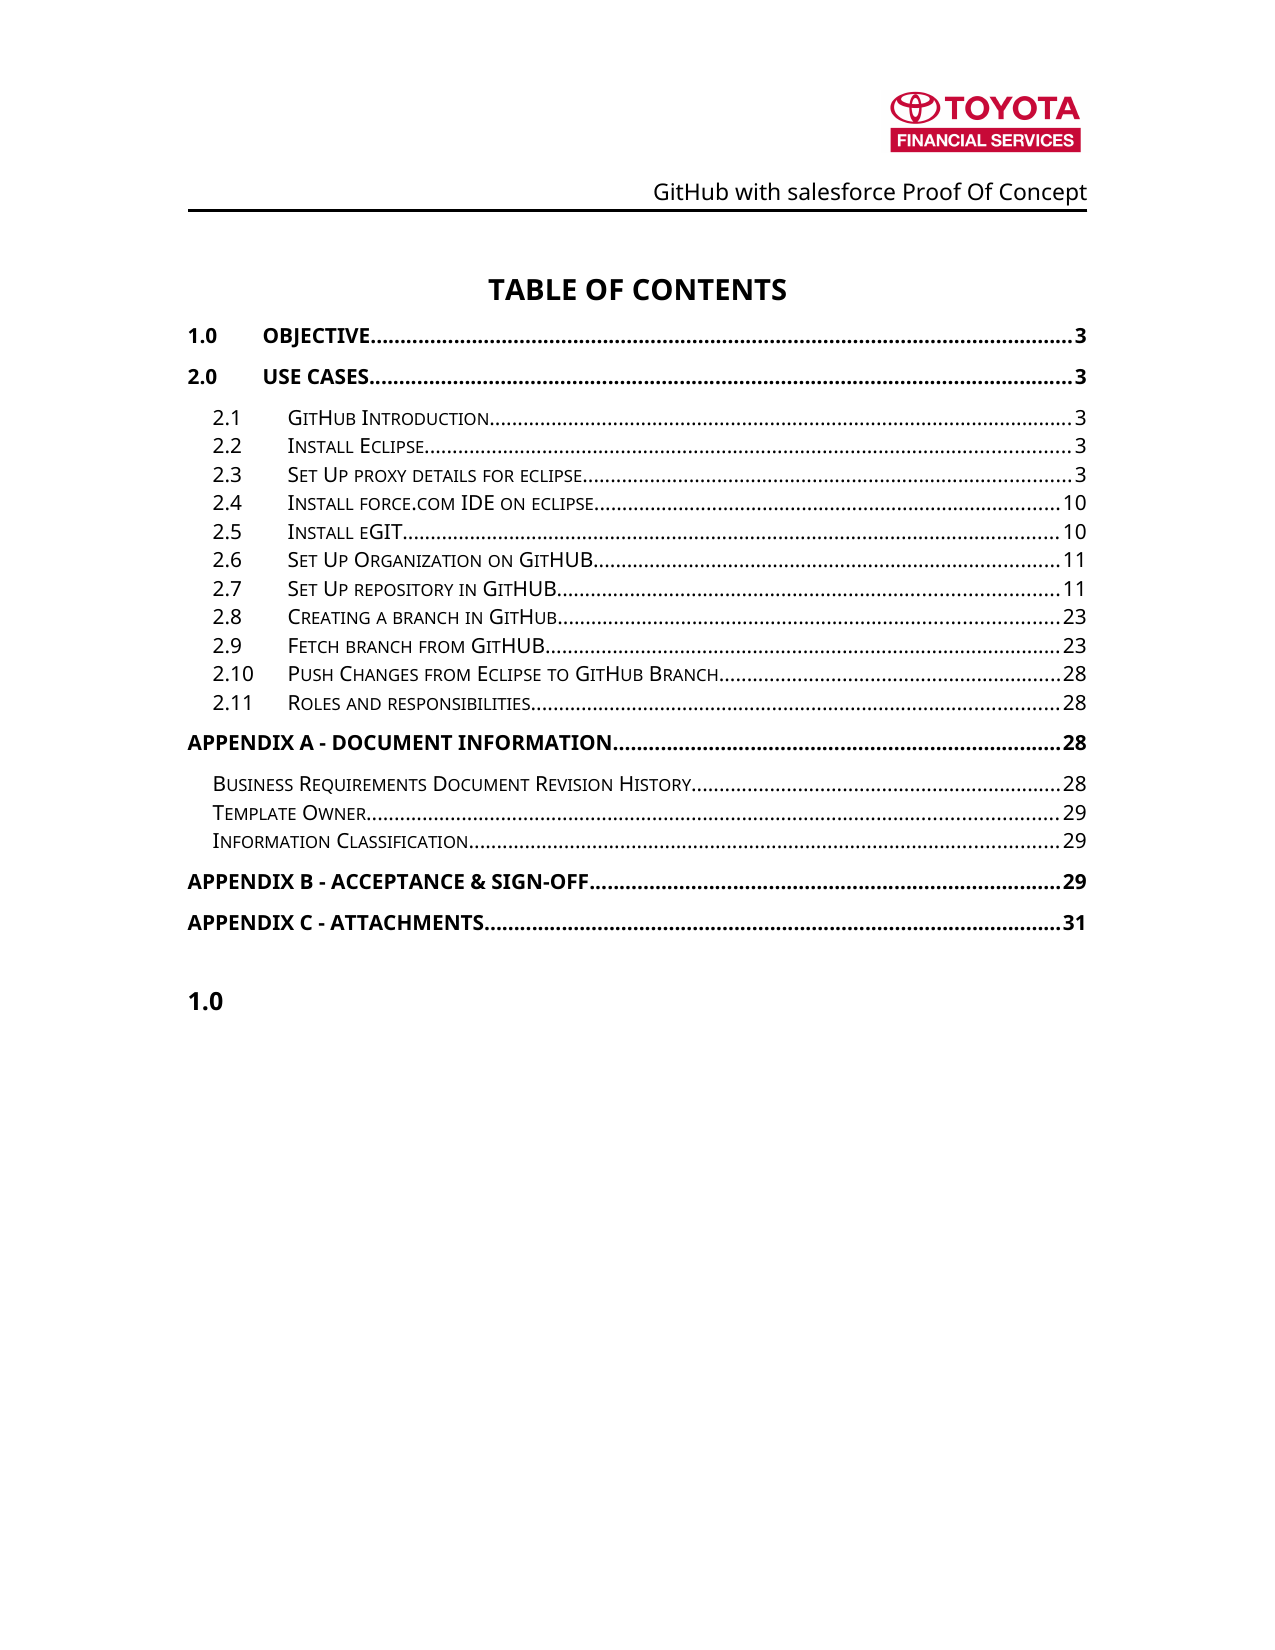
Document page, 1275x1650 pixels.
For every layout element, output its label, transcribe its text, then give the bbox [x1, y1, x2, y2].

text Appendix A - Document Information 28 [187, 728, 1087, 757]
picture [881, 90, 1090, 153]
text 2.1 GitHub Introduction 3 [212, 403, 1087, 432]
text 2.2 Install Eclipse 3 [212, 432, 1087, 460]
text 2.0 Use Cases 3 [187, 362, 1087, 391]
text Appendix B - Acceptance & Sign-off 29 [187, 867, 1087, 896]
text Business Requirements Document Revision History 28 [212, 769, 1087, 798]
text 2.11 Roles and responsibilities 28 [212, 688, 1087, 716]
text 2.4 Install force.com IDE on eclipse 10 [212, 488, 1087, 517]
text 2.9 Fetch branch from GitHUB 23 [212, 631, 1087, 659]
text 2.7 Set Up repository in GitHUB 11 [212, 574, 1087, 602]
text 2.5 Install eGIT 10 [212, 517, 1087, 545]
text 2.6 Set Up Organization on GitHUB 11 [212, 545, 1087, 574]
text Template Owner 29 [212, 798, 1087, 826]
text 1.0 Objective 3 [187, 321, 1087, 350]
text Appendix C - Attachments 31 [187, 908, 1087, 937]
text TABLE OF CONTENTS [187, 269, 1087, 309]
text Information Classification 29 [212, 826, 1087, 855]
text 2.10 Push Changes from Eclipse to GitHub Branch 28 [212, 659, 1087, 688]
text 2.3 Set Up proxy details for eclipse 3 [212, 460, 1087, 488]
text 2.8 Creating a branch in GitHub 23 [212, 602, 1087, 631]
